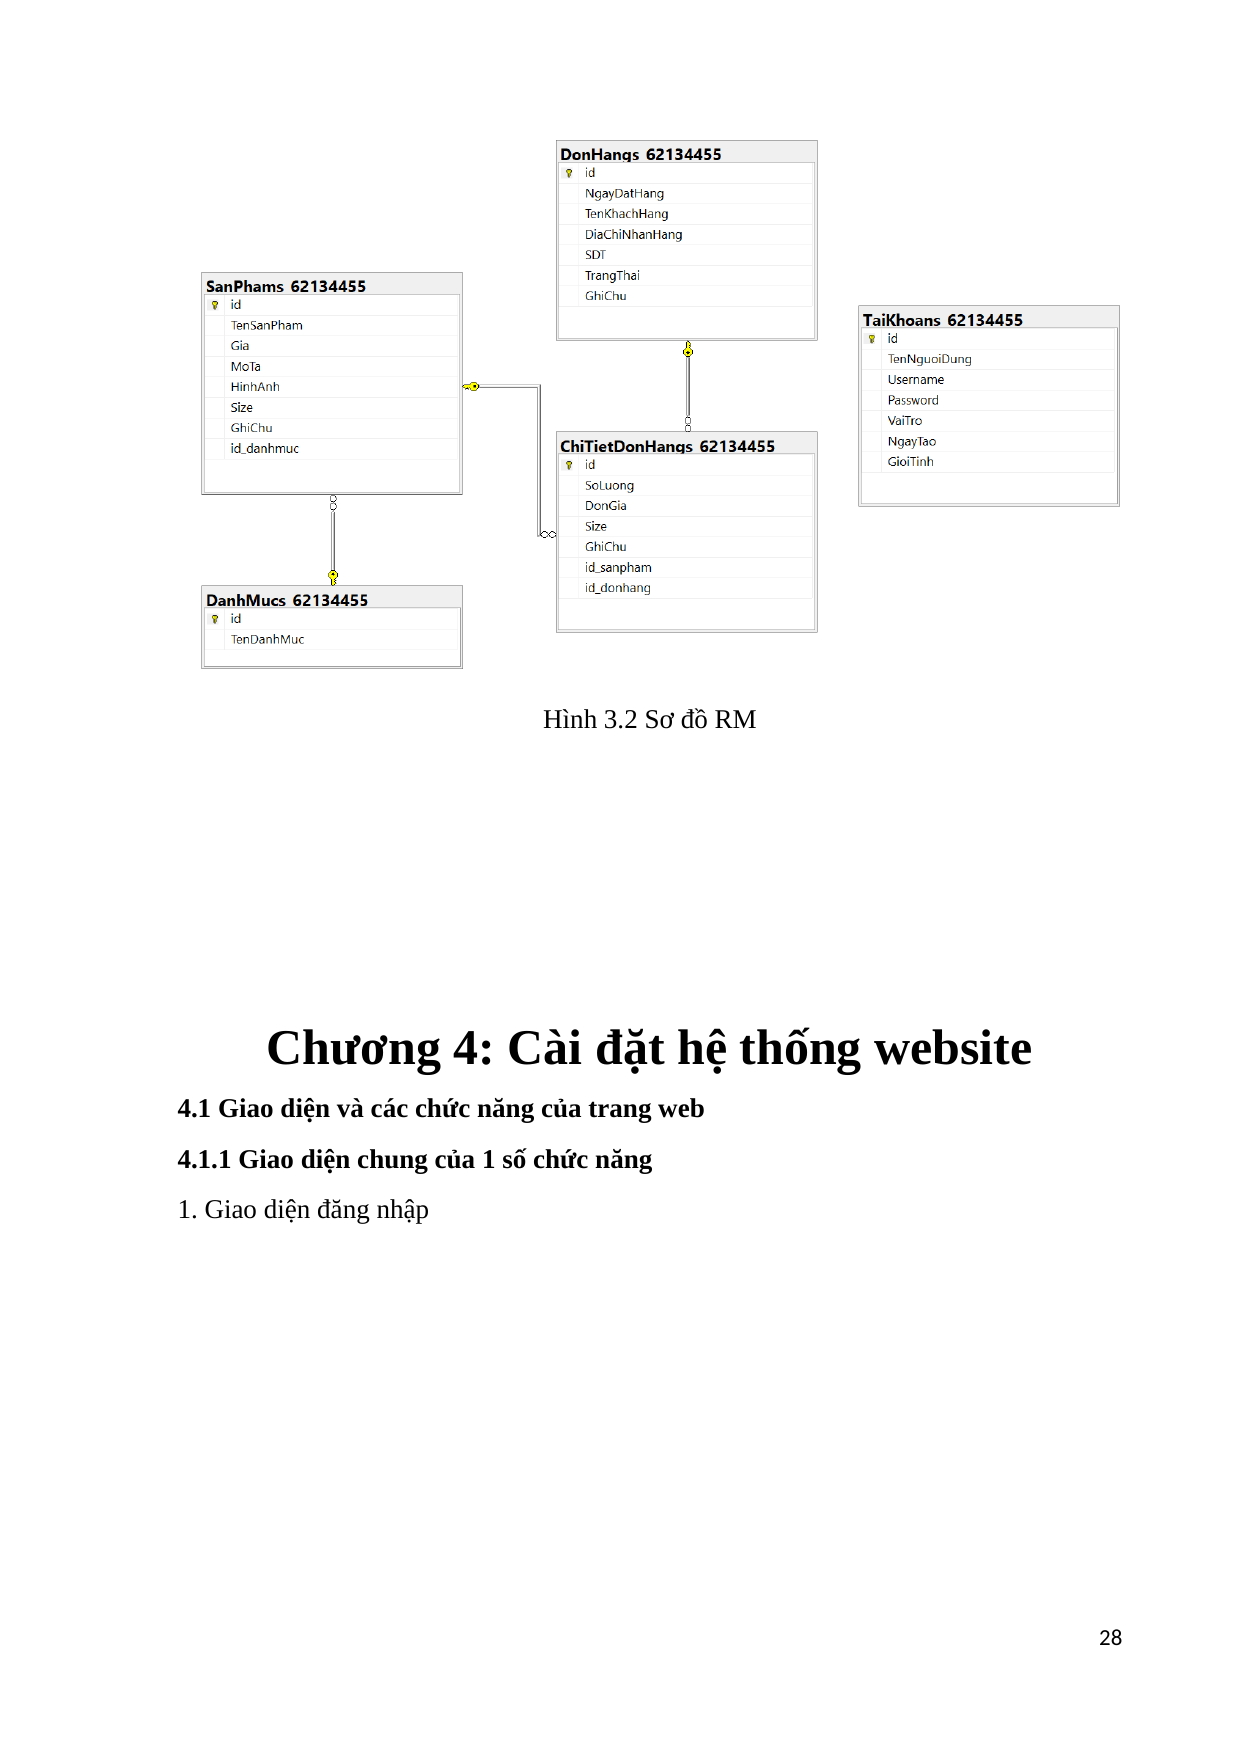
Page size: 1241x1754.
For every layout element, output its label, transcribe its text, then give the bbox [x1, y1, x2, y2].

text 4.1 Giao diện và các chức năng của trang web [177, 1092, 1122, 1124]
picture [177, 118, 1144, 685]
text 1. Giao diện đăng nhập [177, 1193, 1122, 1224]
subtitle Chương 4: Cài đặt hệ thống website [177, 1018, 1122, 1075]
text 4.1.1 Giao diện chung của 1 số chức năng [177, 1143, 1122, 1174]
text Hình 3.2 Sơ đồ RM [177, 703, 1122, 734]
